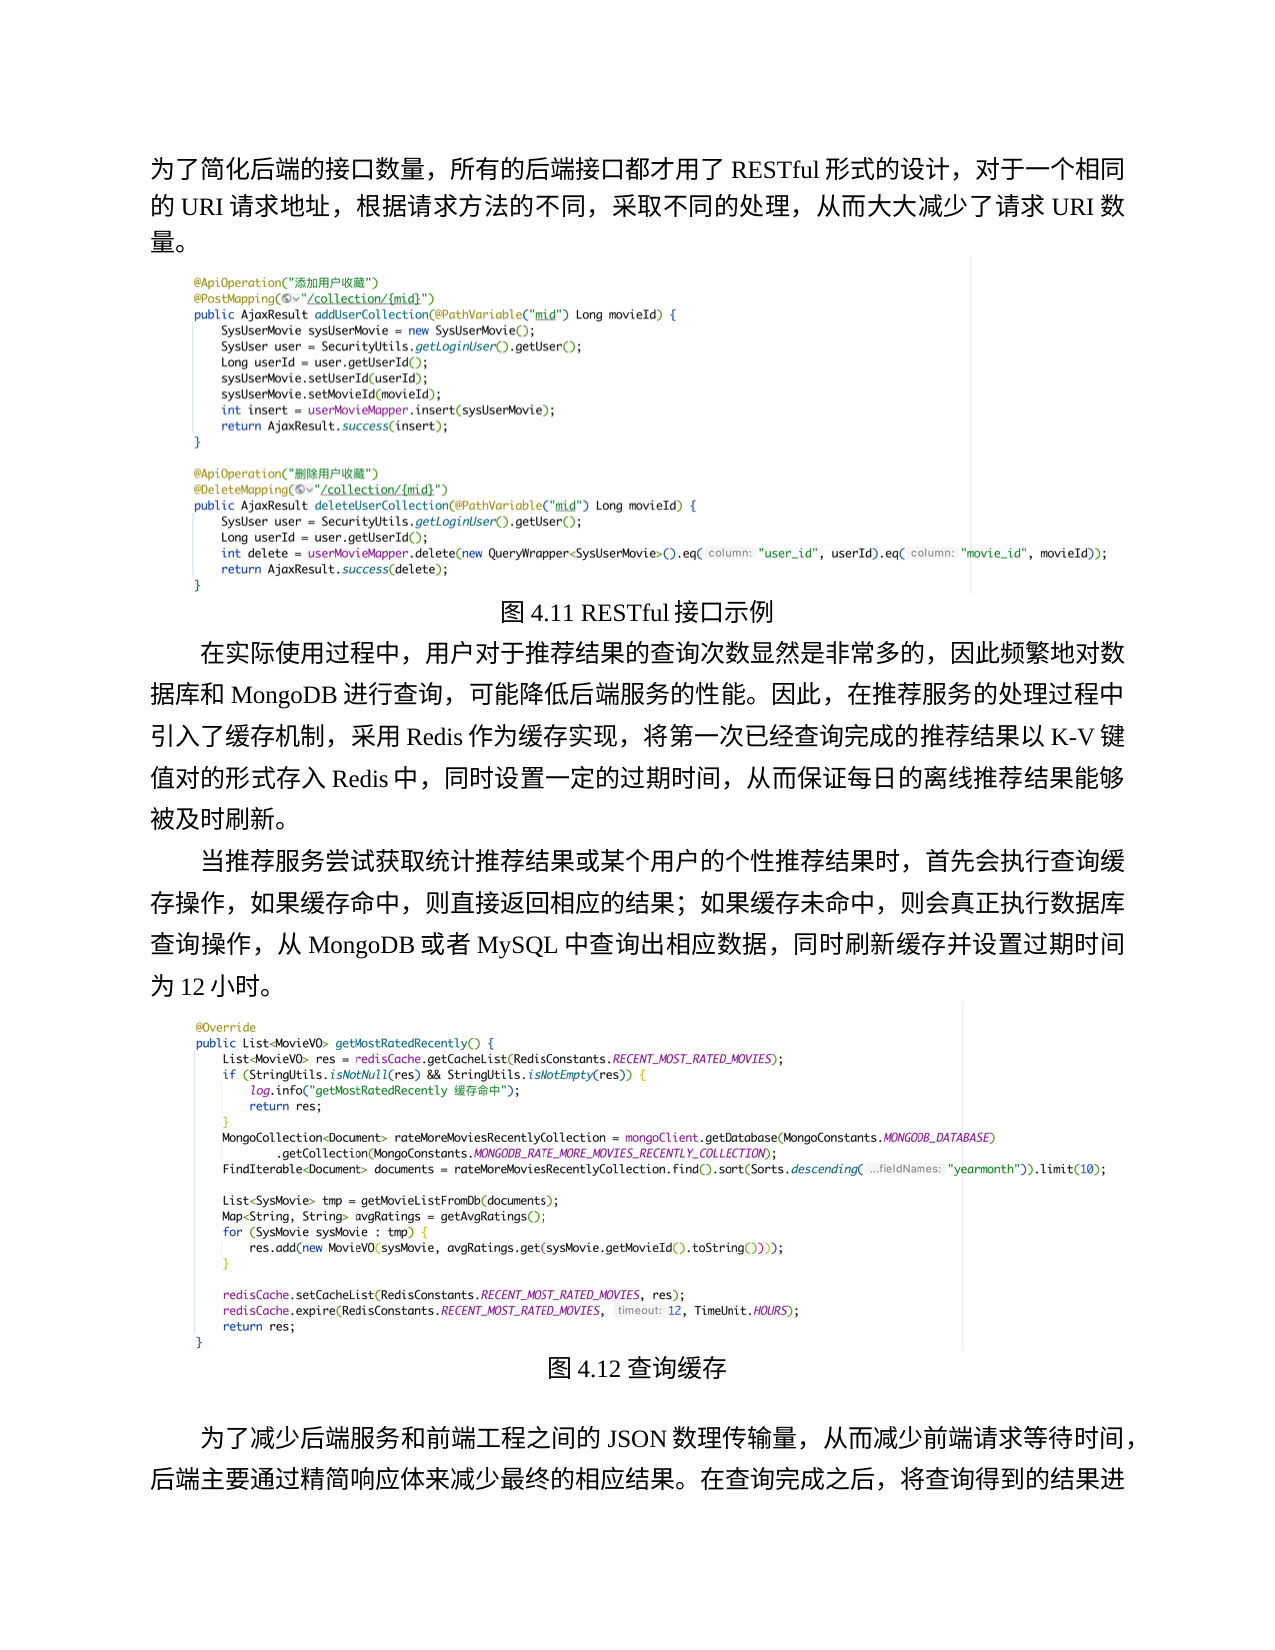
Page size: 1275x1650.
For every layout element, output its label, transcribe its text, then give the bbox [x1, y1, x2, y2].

text 图4.11 RESTful接口示例 [150, 592, 1125, 629]
picture [169, 1003, 1106, 1349]
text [150, 1414, 1125, 1497]
text 在实际使用过程中，用户对于推荐结果的查询次数显然是非常多的，因此频繁地对数据库和MongoDB进行查询，可能降低后端服务的性能。因此，在推荐服务的处理过程中引入了缓存机制，采用Redis作为缓存实现，将第一次已经查询完成的推荐结果以K-V键值对的形式存入Redis中，同时设置一定的过期时间，从而保证每日的离线推荐结果能够被及时刷新。 [150, 629, 1125, 837]
picture [167, 258, 1108, 593]
text 为了简化后端的接口数量，所有的后端接口都才用了RESTful形式的设计，对于一个相同的URI请求地址，根据请求方法的不同，采取不同的处理，从而大大减少了请求URI数量。 [150, 150, 1125, 259]
text 当推荐服务尝试获取统计推荐结果或某个用户的个性推荐结果时，首先会执行查询缓存操作，如果缓存命中，则直接返回相应的结果；如果缓存未命中，则会真正执行数据库查询操作，从MongoDB或者MySQL中查询出相应数据，同时刷新缓存并设置过期时间为12小时。 [150, 837, 1125, 1004]
text 图4.12 查询缓存 [150, 1349, 1125, 1385]
